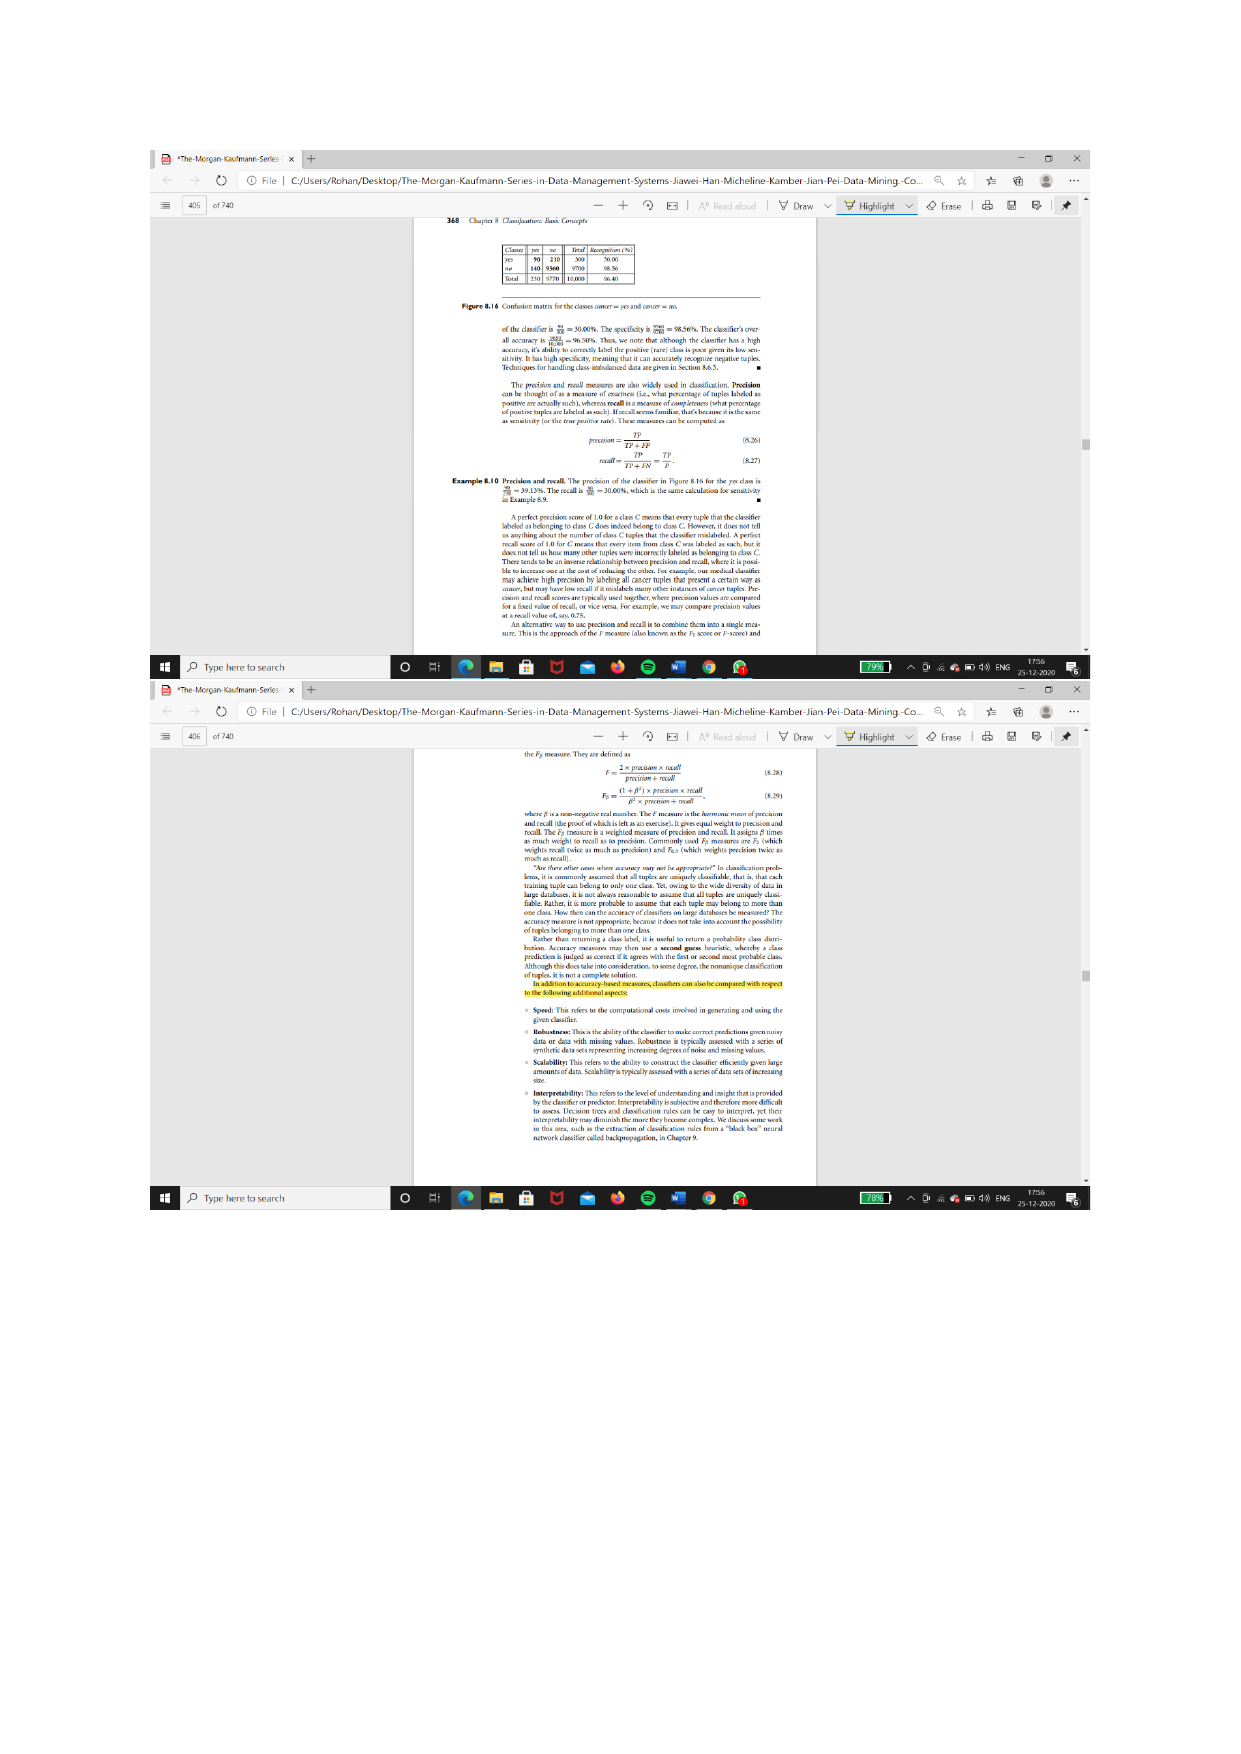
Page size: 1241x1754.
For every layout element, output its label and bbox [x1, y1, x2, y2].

picture [150, 681, 1091, 1210]
picture [150, 150, 1091, 679]
